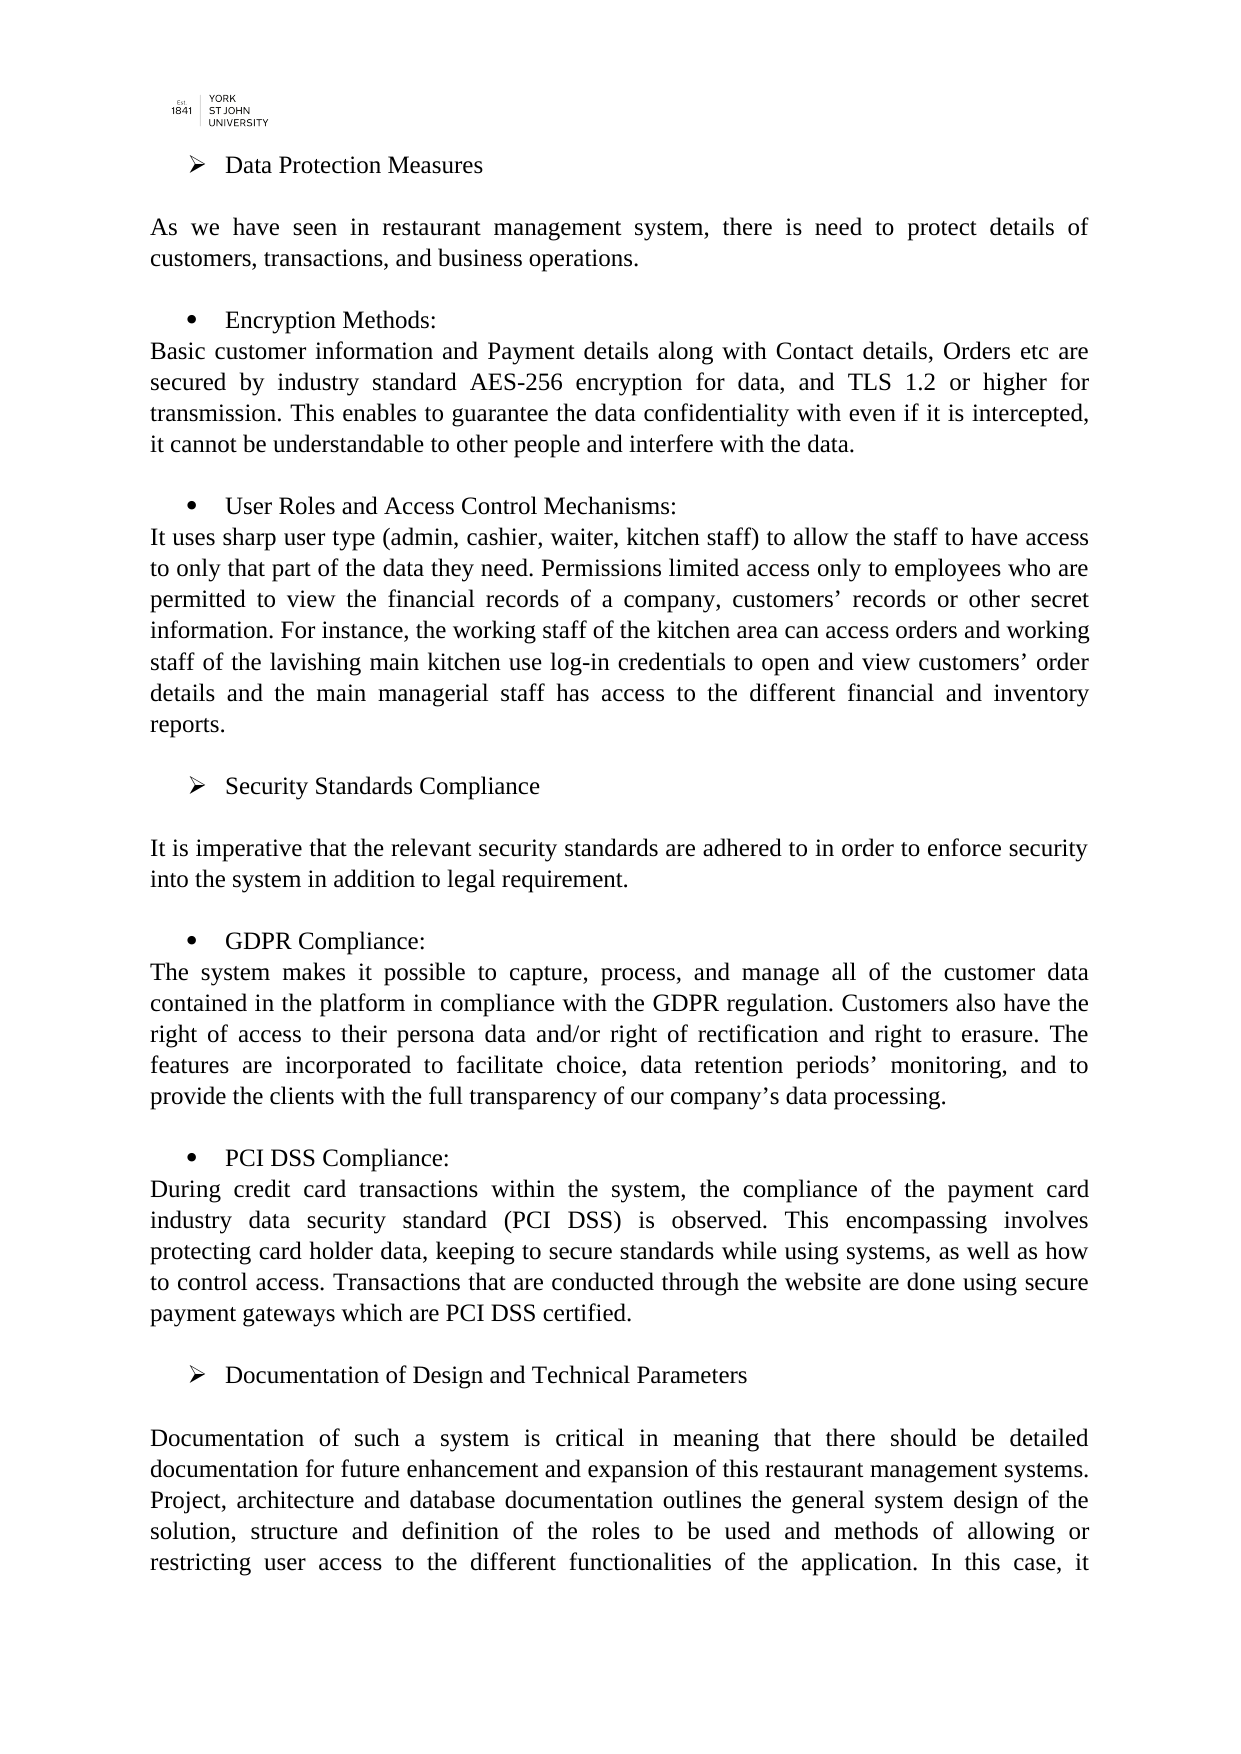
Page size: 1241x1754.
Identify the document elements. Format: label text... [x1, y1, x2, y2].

picture [150, 73, 290, 148]
list User Roles and Access Control Mechanisms: [187, 491, 1090, 520]
text The system makes it possible to capture, process, and manage all of the customer data contained in the platform in compliance with the GDPR regulation. Customers also have the right of access to their persona data and/or right of rectification and right to erasure. The features are incorporated to facilitate choice, data retention periods’ monitoring, and to provide the clients with the full transparency of our company’s data processing. [150, 957, 1090, 1110]
text Basic customer information and Payment details along with Contact details, Orders etc are secured by industry standard AES-256 encryption for data, and TLS 1.2 or higher for transmission. This enables to guarantee the data confidentiality with even if it is intercepted, it cannot be understandable to other people and interfere with the data. [150, 336, 1090, 458]
text It uses sharp user type (admin, cashier, waiter, kitchen staff) to allow the staff to have access to only that part of the data they need. Permissions limited access only to employees who are permitted to view the financial records of a company, customers’ records or other secret information. For instance, the working staff of the kitchen area can access orders and working staff of the lavishing main kitchen use log-in credentials to open and view customers’ order details and the main managerial staff has access to the different financial and inventory reports. [150, 522, 1090, 737]
text It is imperative that the relevant security standards are adhered to in order to enforce security into the system in addition to legal requirement. [150, 833, 1090, 893]
list Encryption Methods: [187, 305, 1090, 334]
list PCI DSS Compliance: [187, 1143, 1090, 1172]
list GDPR Compliance: [187, 926, 1090, 955]
list Security Standards Compliance [187, 771, 1090, 799]
list Data Protection Measures [187, 150, 1090, 179]
text As we have seen in restaurant management system, there is need to protect details of customers, transactions, and business operations. [150, 212, 1090, 272]
list Documentation of Design and Technical Parameters [187, 1361, 1090, 1389]
text During credit card transactions within the system, the compliance of the payment card industry data security standard (PCI DSS) is observed. This encompassing involves protecting card holder data, keeping to secure standards while using systems, as well as how to control access. Transactions that are conducted through the website are done using secure payment gateways which are PCI DSS certified. [150, 1174, 1090, 1327]
